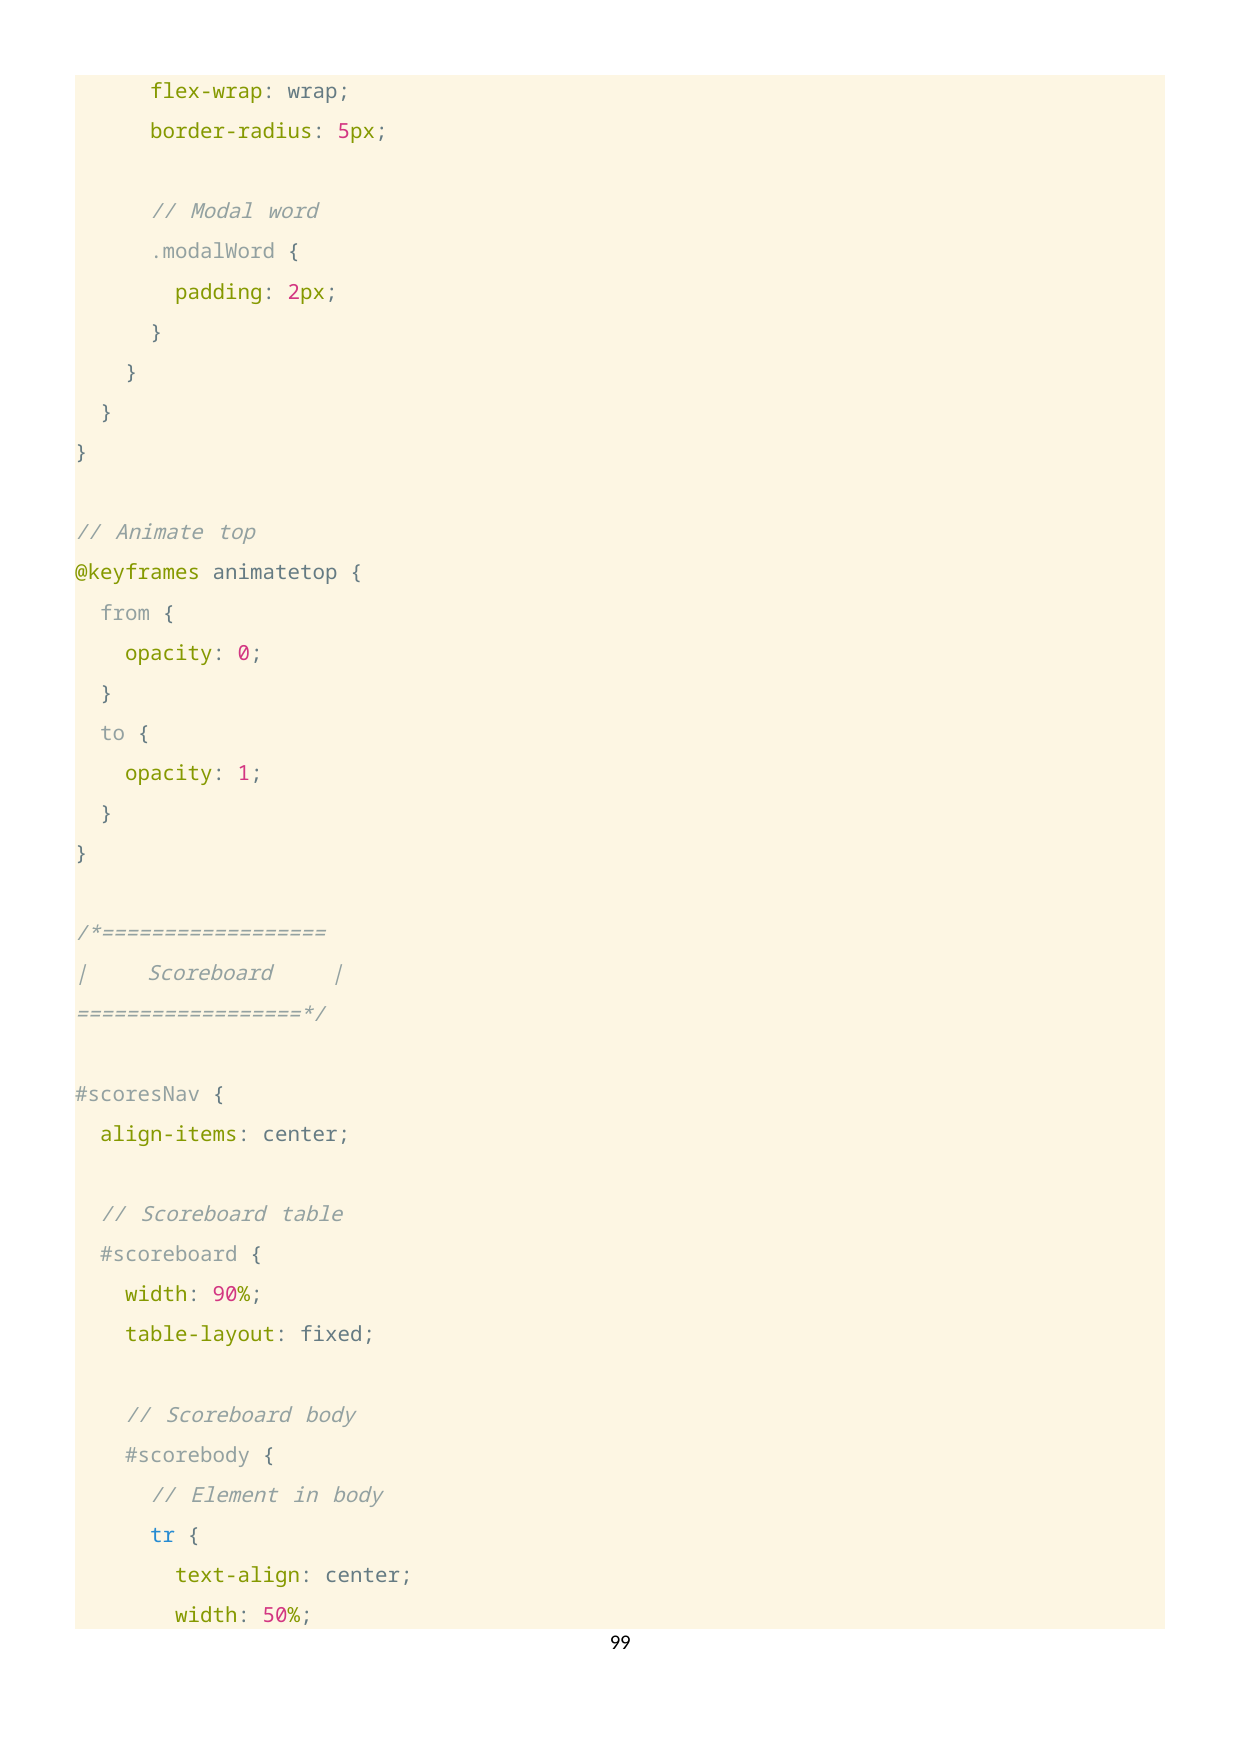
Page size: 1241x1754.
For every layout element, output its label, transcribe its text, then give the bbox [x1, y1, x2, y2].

text width: 50%; [75, 1599, 1165, 1629]
text } [75, 356, 1165, 385]
text .modalWord { [75, 235, 1165, 265]
text } [75, 436, 1165, 466]
text tr { [75, 1519, 1165, 1548]
text } [75, 316, 1165, 345]
text // Element in body [75, 1479, 1165, 1508]
text } [75, 837, 1165, 867]
text // Scoreboard table [75, 1198, 1165, 1228]
text ==================*/ [75, 997, 1165, 1027]
text align-items: center; [75, 1118, 1165, 1147]
text /*================== [75, 917, 1165, 947]
text to { [75, 717, 1165, 746]
text opacity: 1; [75, 757, 1165, 786]
text } [75, 797, 1165, 827]
text // Modal word [75, 195, 1165, 225]
text padding: 2px; [75, 276, 1165, 305]
text #scoreboard { [75, 1238, 1165, 1268]
text | Scoreboard | [75, 957, 1165, 987]
text table-layout: fixed; [75, 1318, 1165, 1348]
text from { [75, 596, 1165, 626]
text } [75, 396, 1165, 426]
text // Animate top [75, 516, 1165, 546]
text opacity: 0; [75, 636, 1165, 666]
text text-align: center; [75, 1559, 1165, 1588]
text flex-wrap: wrap; [75, 75, 1165, 105]
text @keyframes animatetop { [75, 556, 1165, 586]
text border-radius: 5px; [75, 115, 1165, 145]
text #scorebody { [75, 1438, 1165, 1468]
text width: 90%; [75, 1278, 1165, 1308]
text } [75, 677, 1165, 706]
text // Scoreboard body [75, 1398, 1165, 1428]
text #scoresNav { [75, 1078, 1165, 1107]
